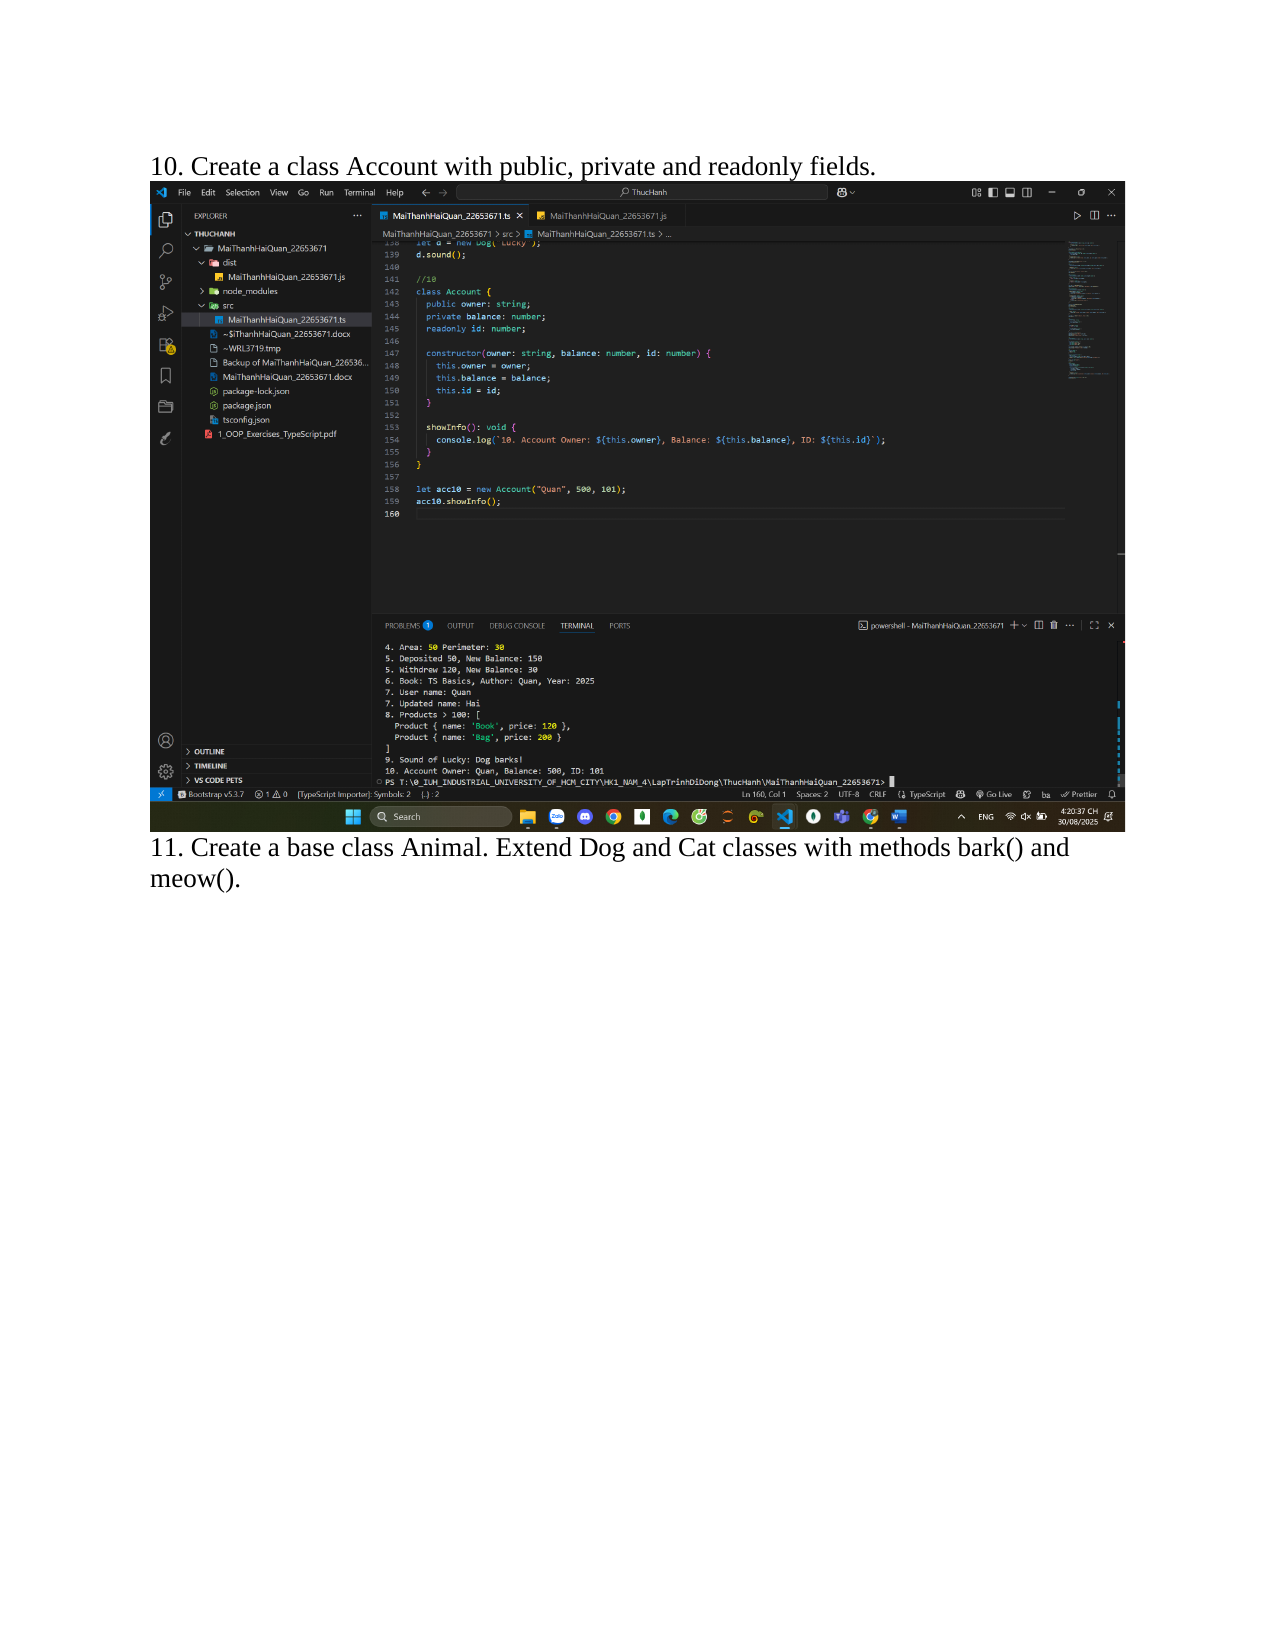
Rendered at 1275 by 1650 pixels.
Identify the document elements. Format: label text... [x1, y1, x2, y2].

picture [150, 181, 1125, 832]
text 11. Create a base class Animal. Extend Dog and Cat classes with methods bark() and meow(). [150, 832, 1125, 893]
text 10. Create a class Account with public, private and readonly fields. [150, 150, 1125, 181]
